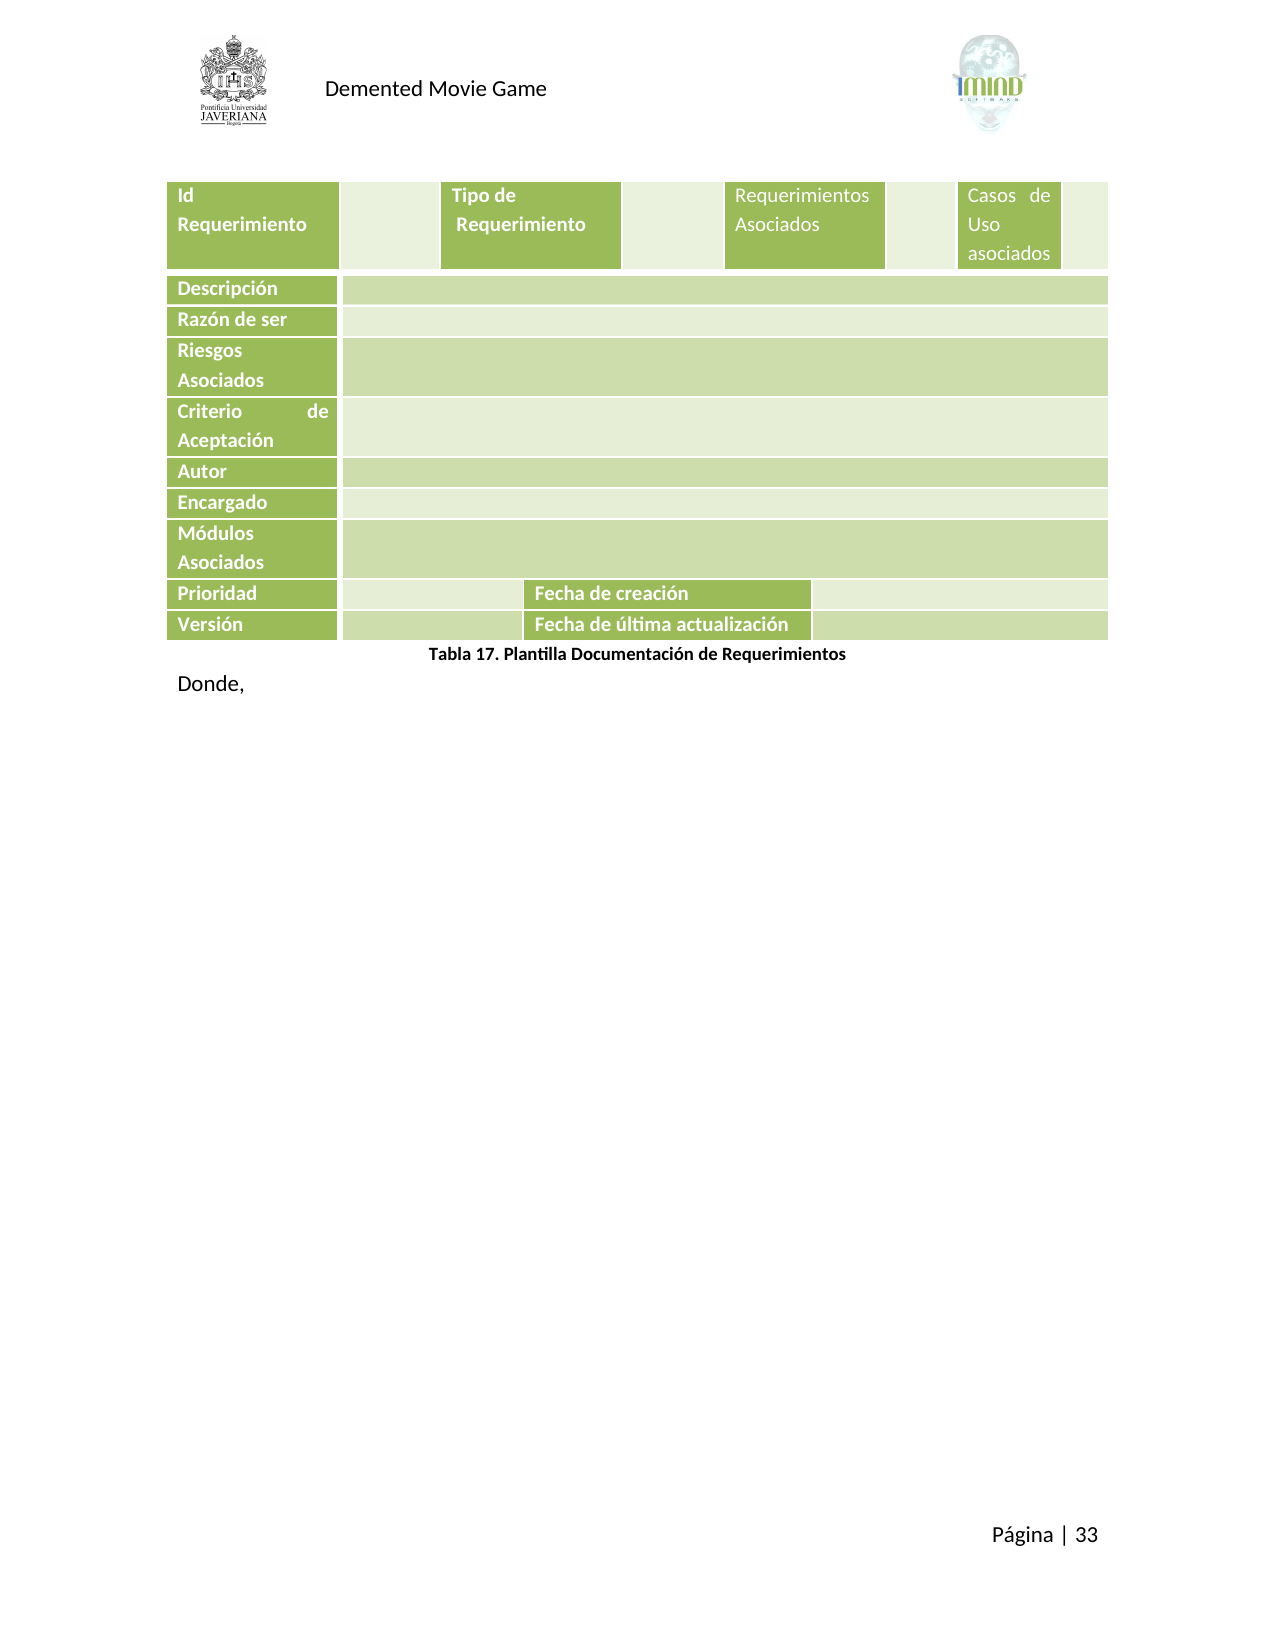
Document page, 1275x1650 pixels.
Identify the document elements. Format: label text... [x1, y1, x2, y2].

table_cell Módulos Asociados [167, 520, 337, 578]
table_cell Criterio de Aceptación [167, 398, 337, 456]
table_cell [813, 580, 1108, 609]
table_cell [343, 520, 1108, 578]
table_header [887, 182, 955, 269]
table_cell Fecha de última actualización [524, 611, 811, 640]
table_cell [343, 489, 1108, 518]
picture [951, 35, 1033, 138]
table_header [1063, 182, 1108, 269]
picture [200, 35, 267, 126]
table_cell [813, 611, 1108, 640]
table_header [623, 182, 723, 269]
table_cell Razón de ser [167, 307, 337, 336]
table_header Id Requerimiento [167, 182, 339, 269]
table_cell [343, 580, 523, 609]
table_header Requerimientos Asociados [725, 182, 885, 269]
table_cell [343, 338, 1108, 396]
table_header [341, 182, 439, 269]
table_cell Encargado [167, 489, 337, 518]
table_cell Autor [167, 458, 337, 487]
text Donde, [177, 669, 1098, 697]
table_cell Fecha de creación [524, 580, 811, 609]
table_header Casos de Uso asociados [958, 182, 1061, 269]
table_cell [343, 307, 1108, 336]
table_cell Riesgos Asociados [167, 338, 337, 396]
table_cell [343, 276, 1108, 304]
table_cell Descripción [167, 276, 337, 304]
table_cell [343, 398, 1108, 456]
table_cell [343, 458, 1108, 487]
table_cell Versión [167, 611, 337, 640]
table_cell Prioridad [167, 580, 337, 609]
table_header Tipo de Requerimiento [441, 182, 621, 269]
table_cell [343, 611, 522, 640]
